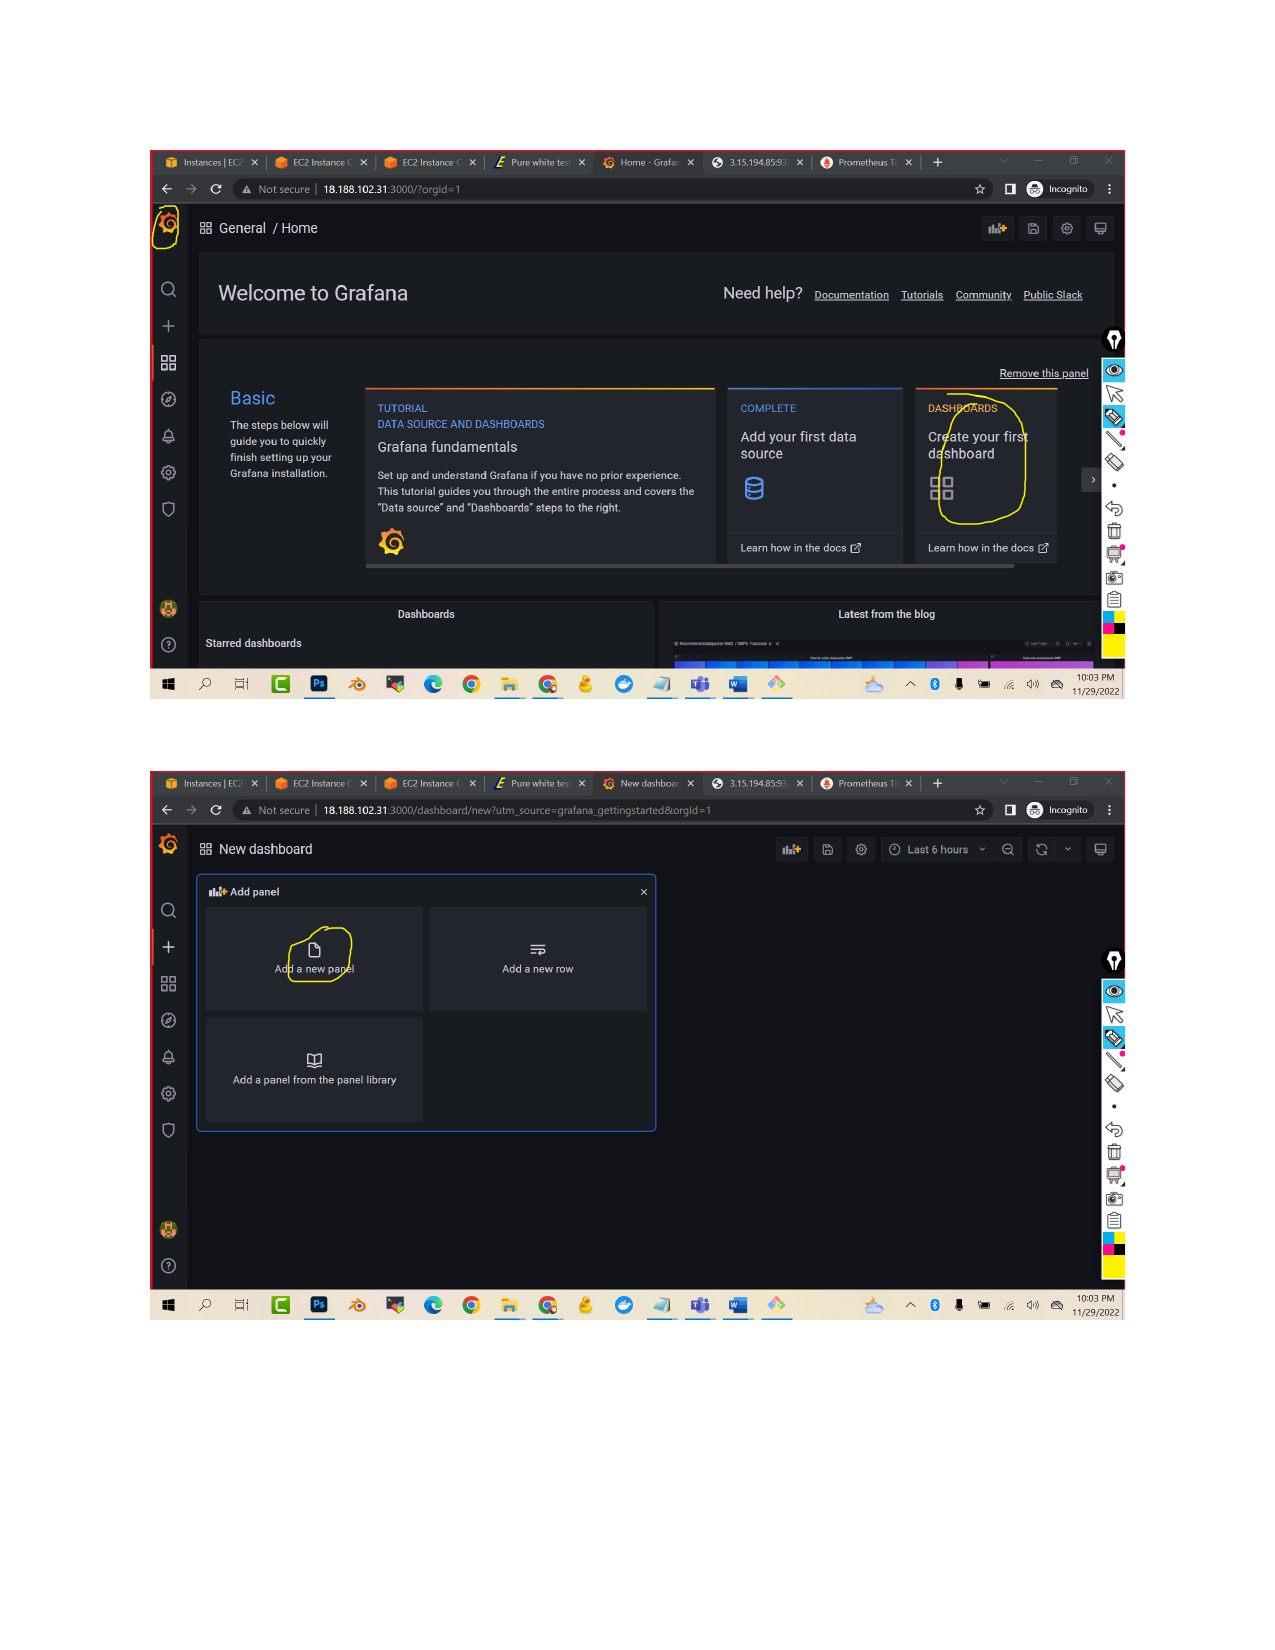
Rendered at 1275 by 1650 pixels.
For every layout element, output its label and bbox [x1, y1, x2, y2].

picture [150, 771, 1125, 1320]
picture [150, 150, 1125, 699]
